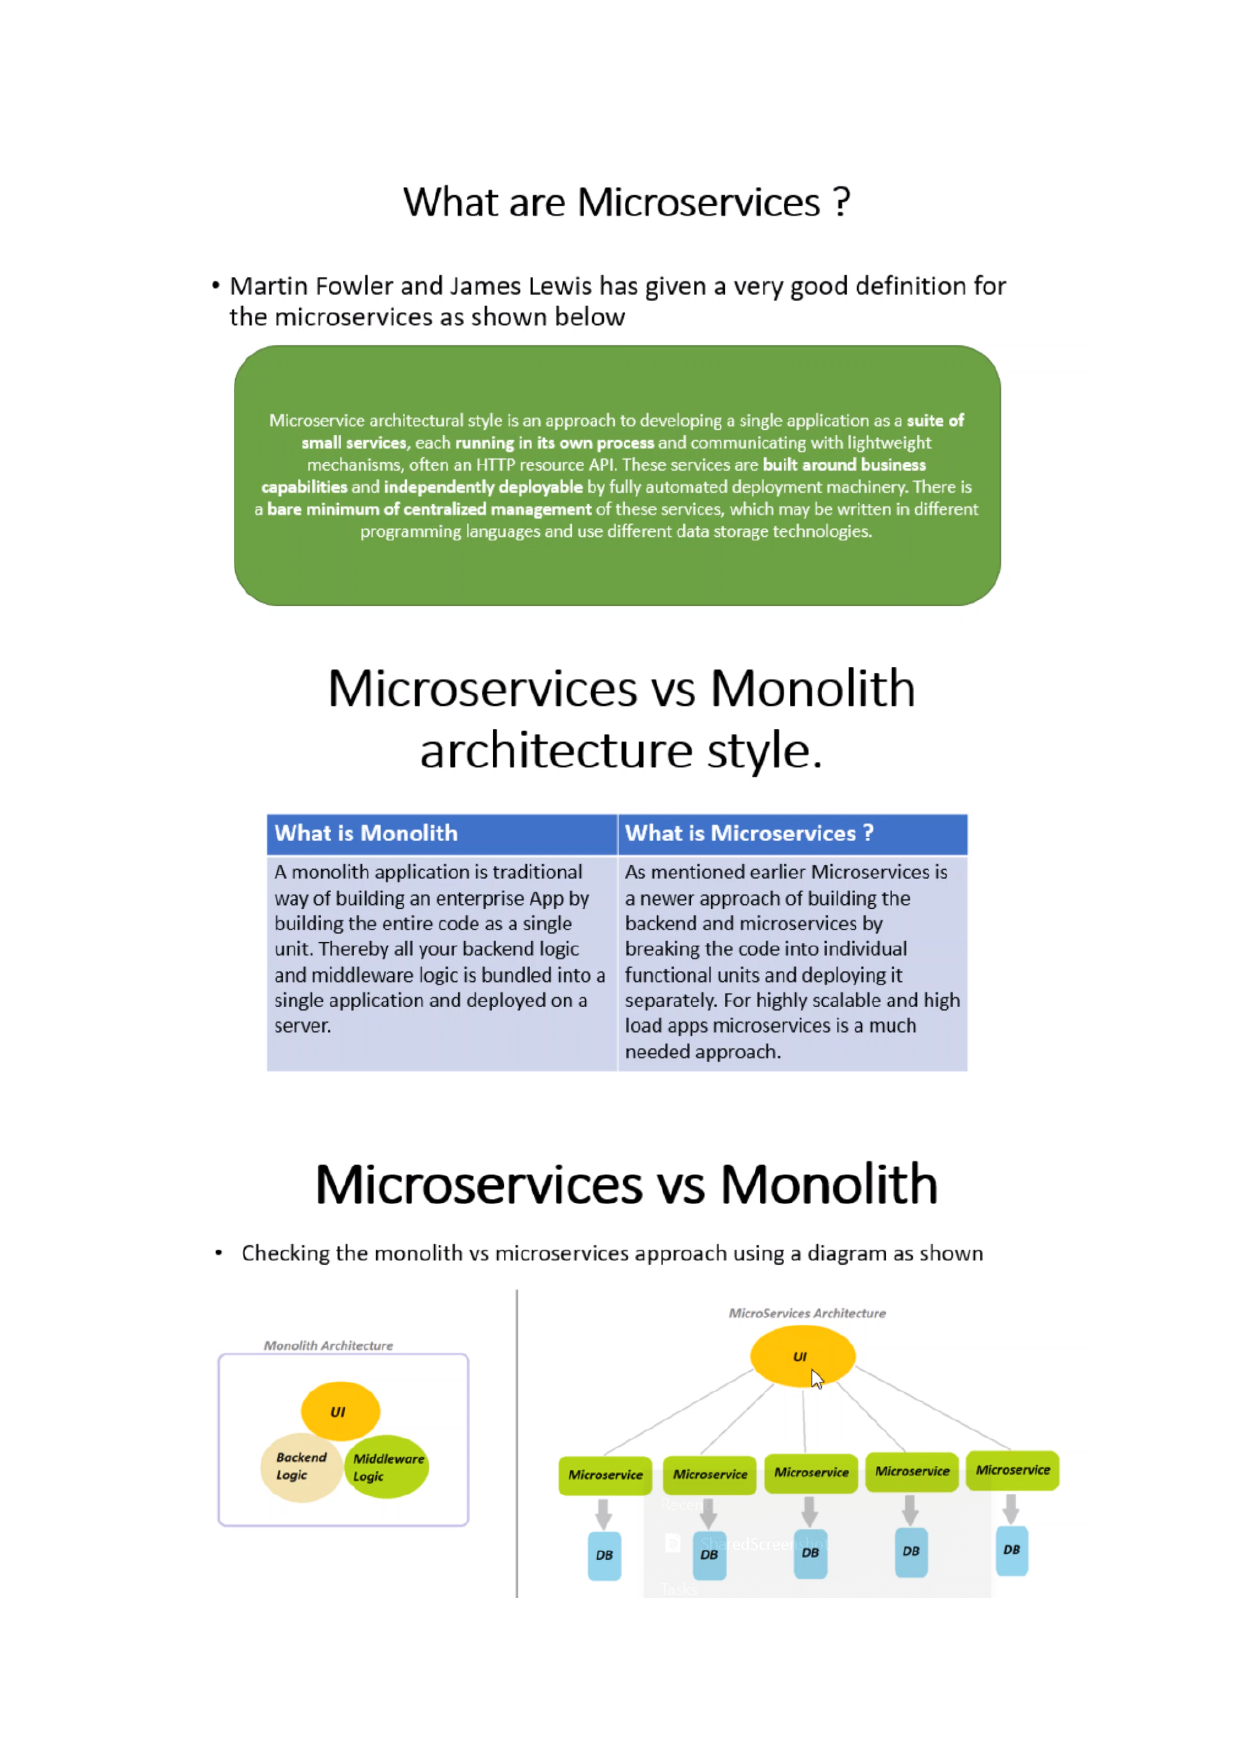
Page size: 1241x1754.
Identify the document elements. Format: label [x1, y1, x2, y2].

picture [150, 150, 1091, 639]
picture [150, 657, 1091, 1092]
picture [150, 1110, 1091, 1598]
